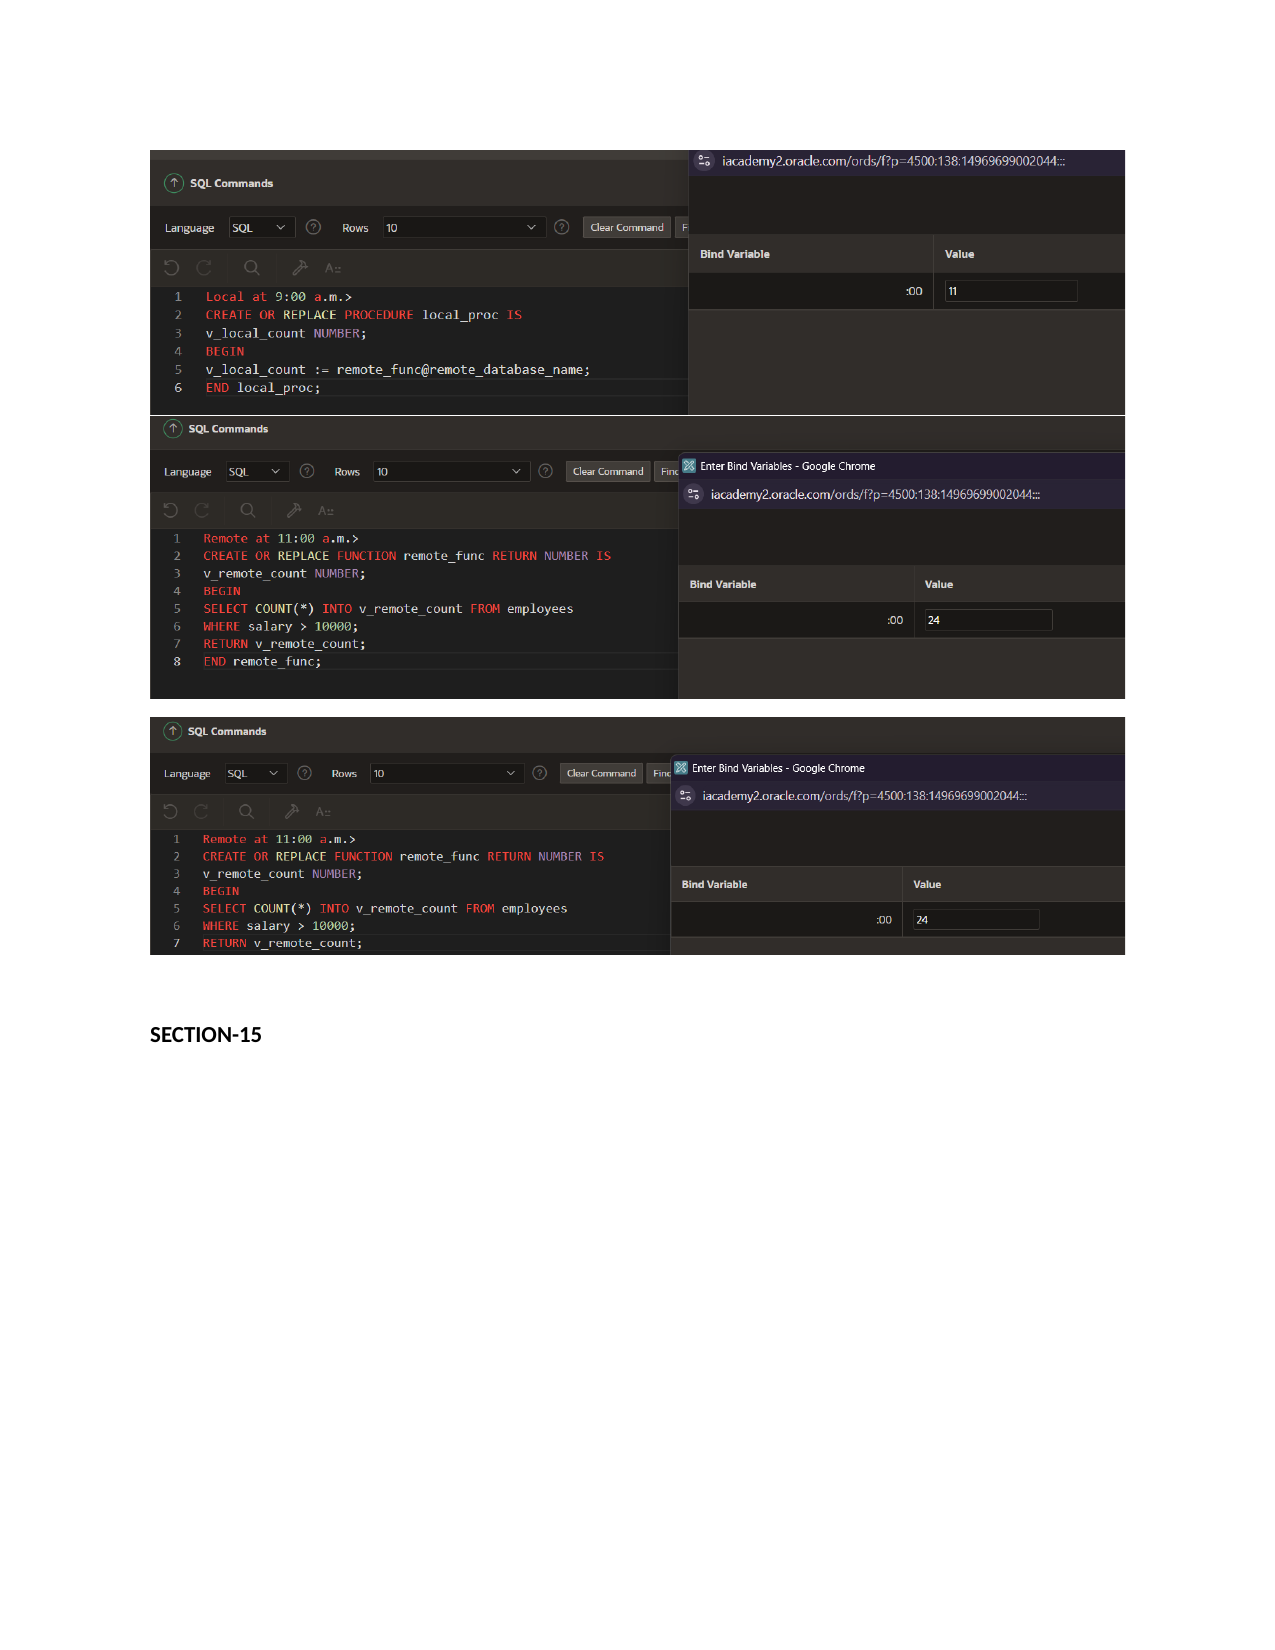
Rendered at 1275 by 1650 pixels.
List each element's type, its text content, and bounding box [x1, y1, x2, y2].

picture [150, 717, 1125, 955]
picture [150, 150, 1125, 415]
text SECTION-15 [150, 1020, 1125, 1048]
picture [150, 416, 1125, 699]
